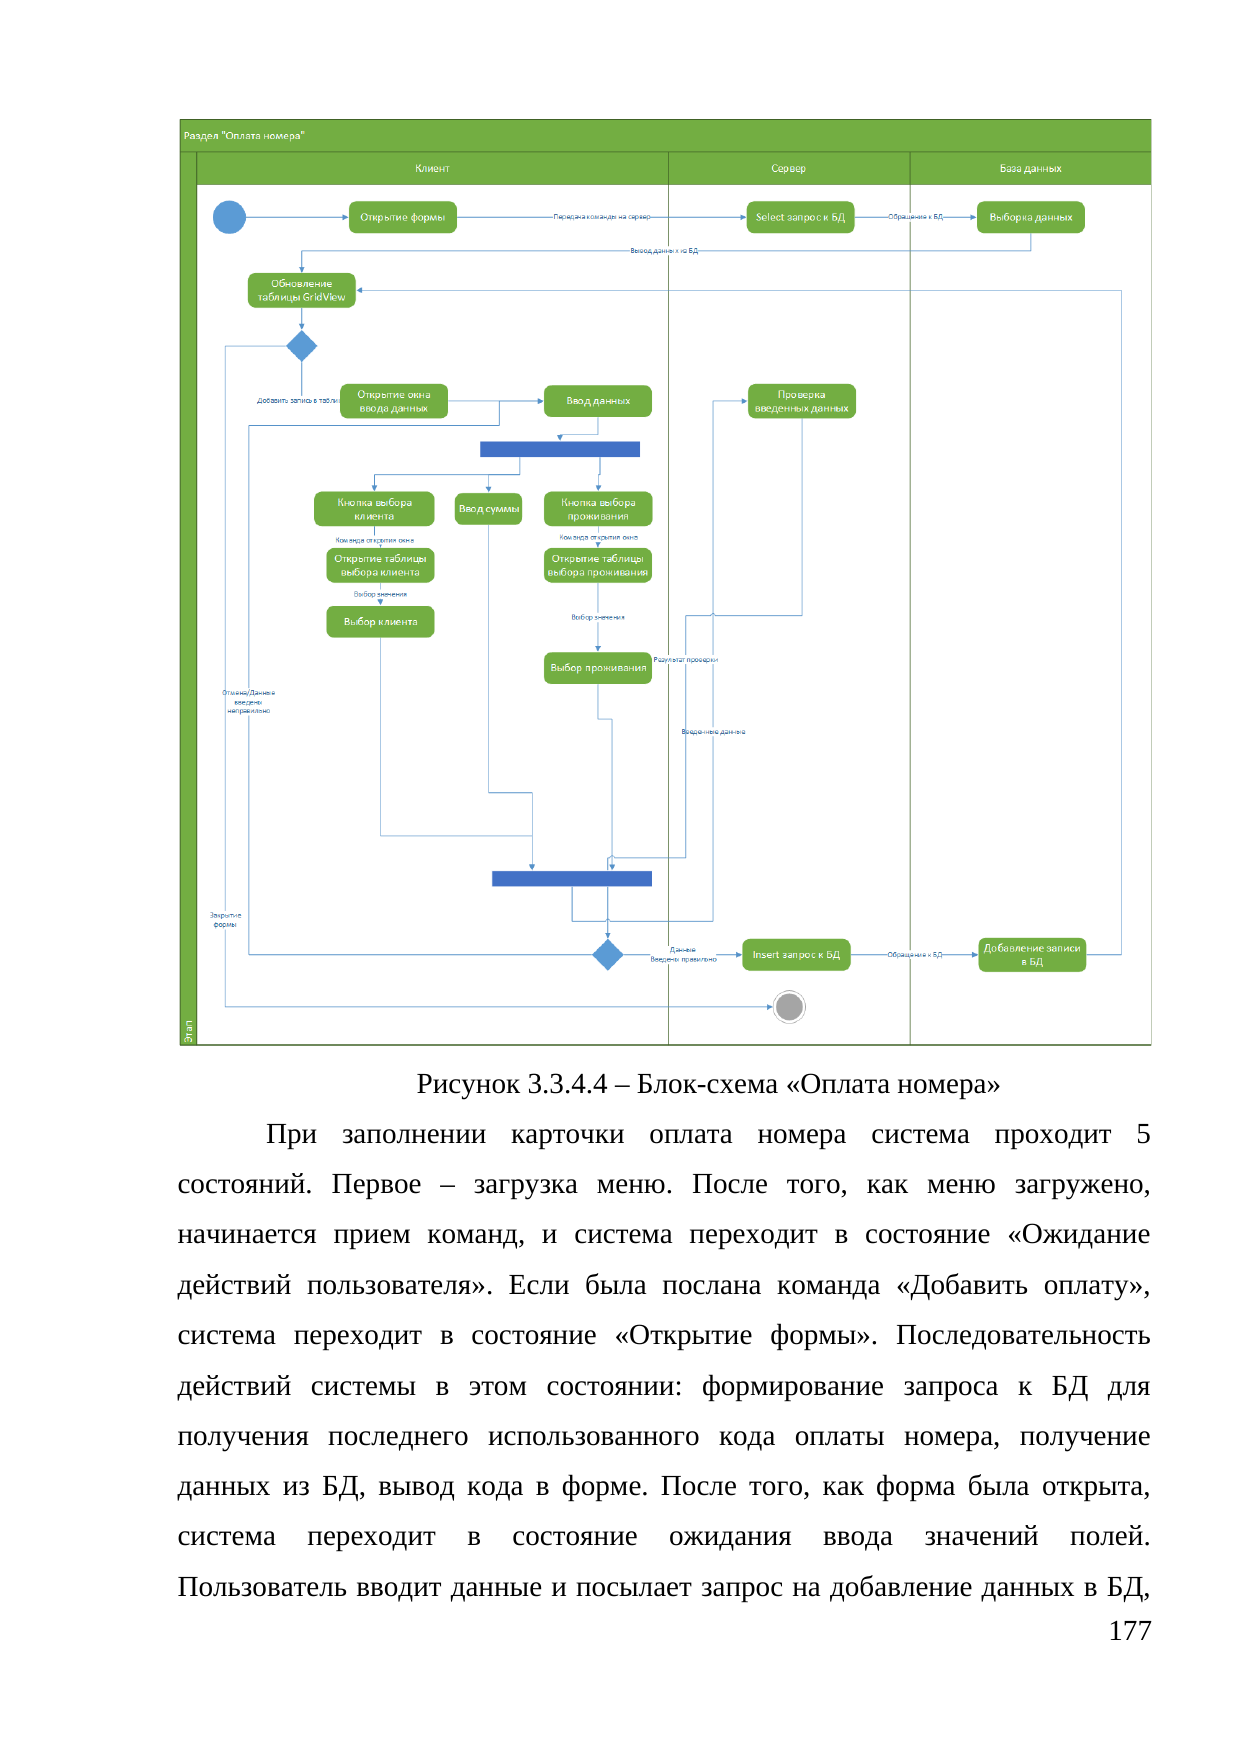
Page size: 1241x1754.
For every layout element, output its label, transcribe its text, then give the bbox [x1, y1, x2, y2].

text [177, 1116, 1152, 1602]
picture [177, 118, 1152, 1049]
text Рисунок 3.3.4.4 – Блок-схема «Оплата номера» [177, 1066, 1152, 1099]
